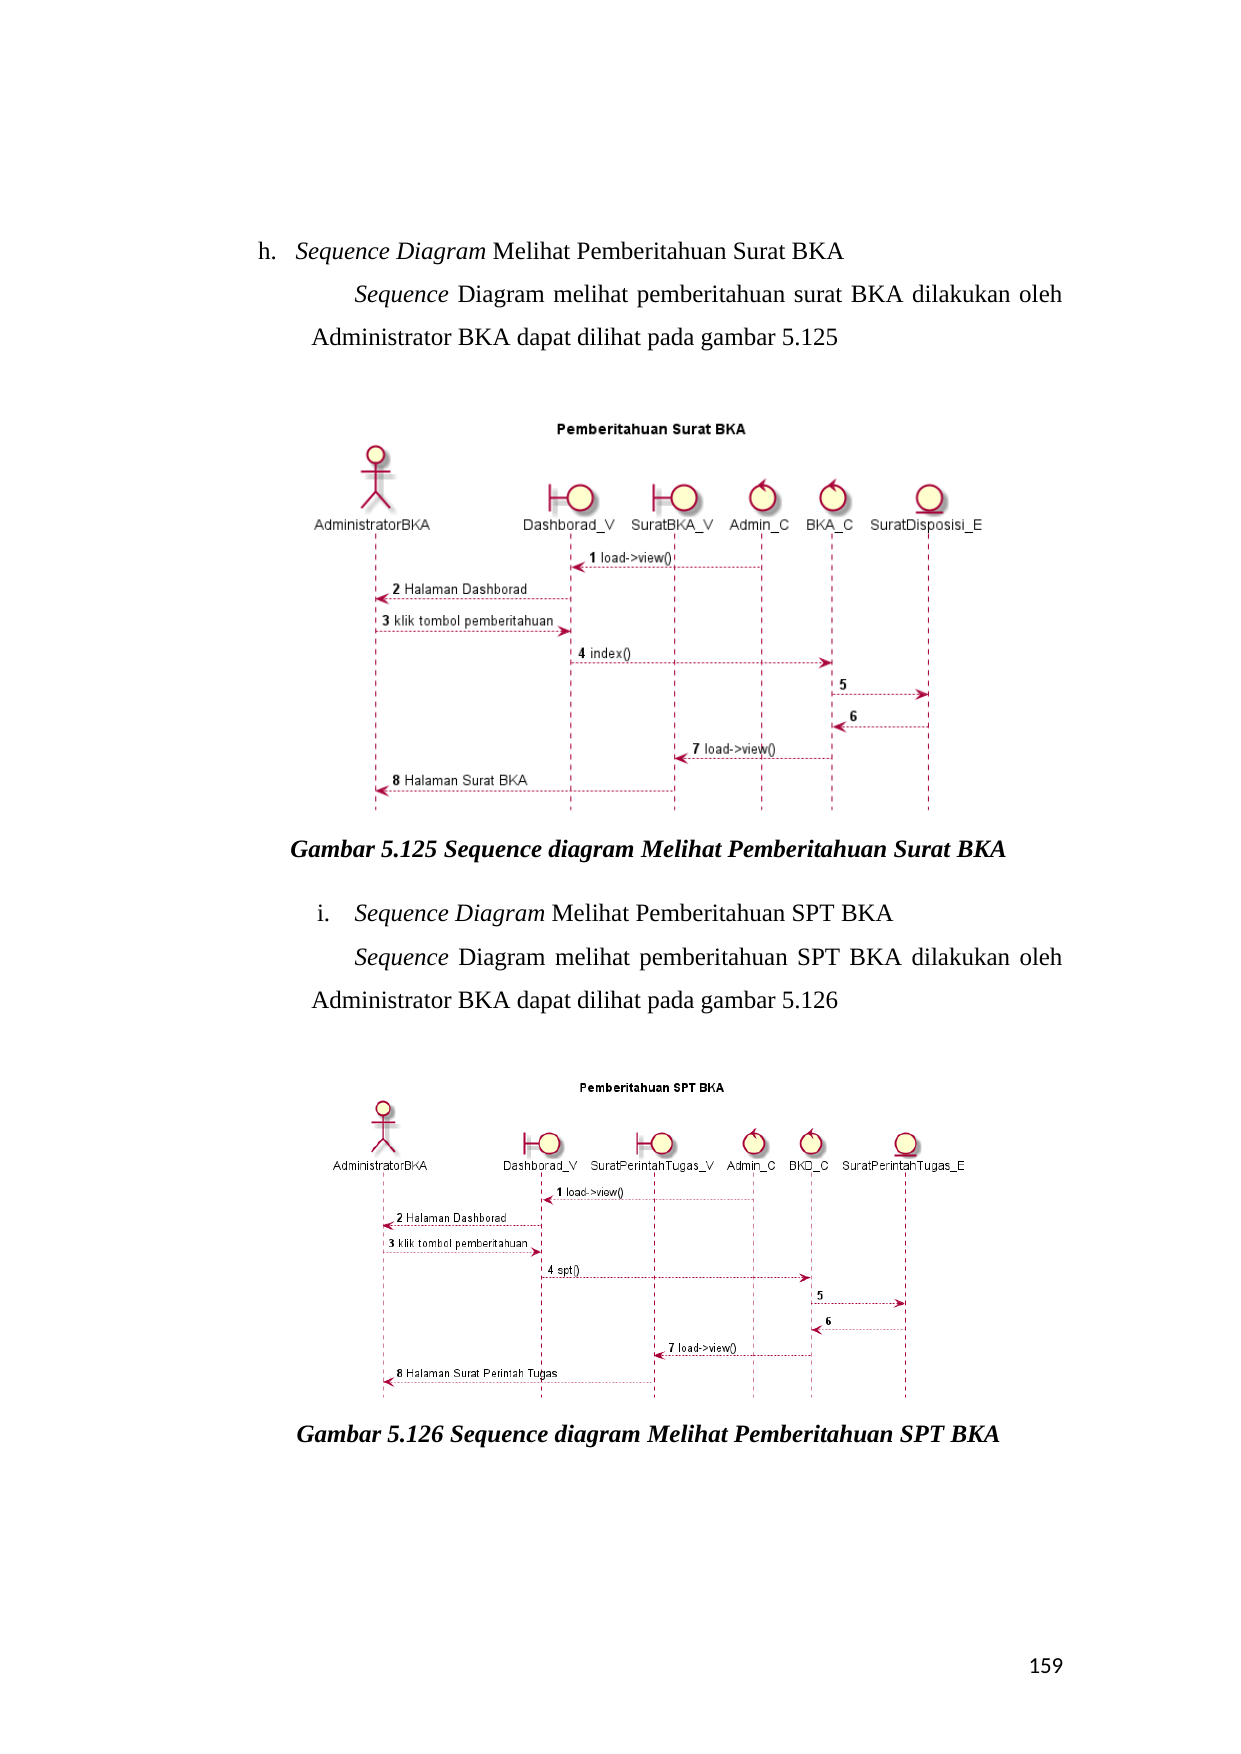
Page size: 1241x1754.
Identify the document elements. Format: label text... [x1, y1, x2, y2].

list Sequence Diagram melihat pemberitahuan SPT BKA dilakukan oleh Administrator BKA dapat dilihat pada gambar 5.126 [311, 942, 1063, 1013]
text Gambar 5.126 Sequence diagram Melihat Pemberitahuan SPT BKA [236, 1419, 1063, 1448]
list Sequence Diagram Melihat Pemberitahuan Surat BKA [258, 236, 1063, 265]
picture [326, 1071, 973, 1406]
text Gambar 5.125 Sequence diagram Melihat Pemberitahuan Surat BKA [236, 834, 1063, 863]
picture [306, 408, 993, 821]
list Sequence Diagram Melihat Pemberitahuan SPT BKA [317, 898, 1063, 927]
list Sequence Diagram melihat pemberitahuan surat BKA dilakukan oleh Administrator BKA dapat dilihat pada gambar 5.125 [311, 279, 1063, 351]
